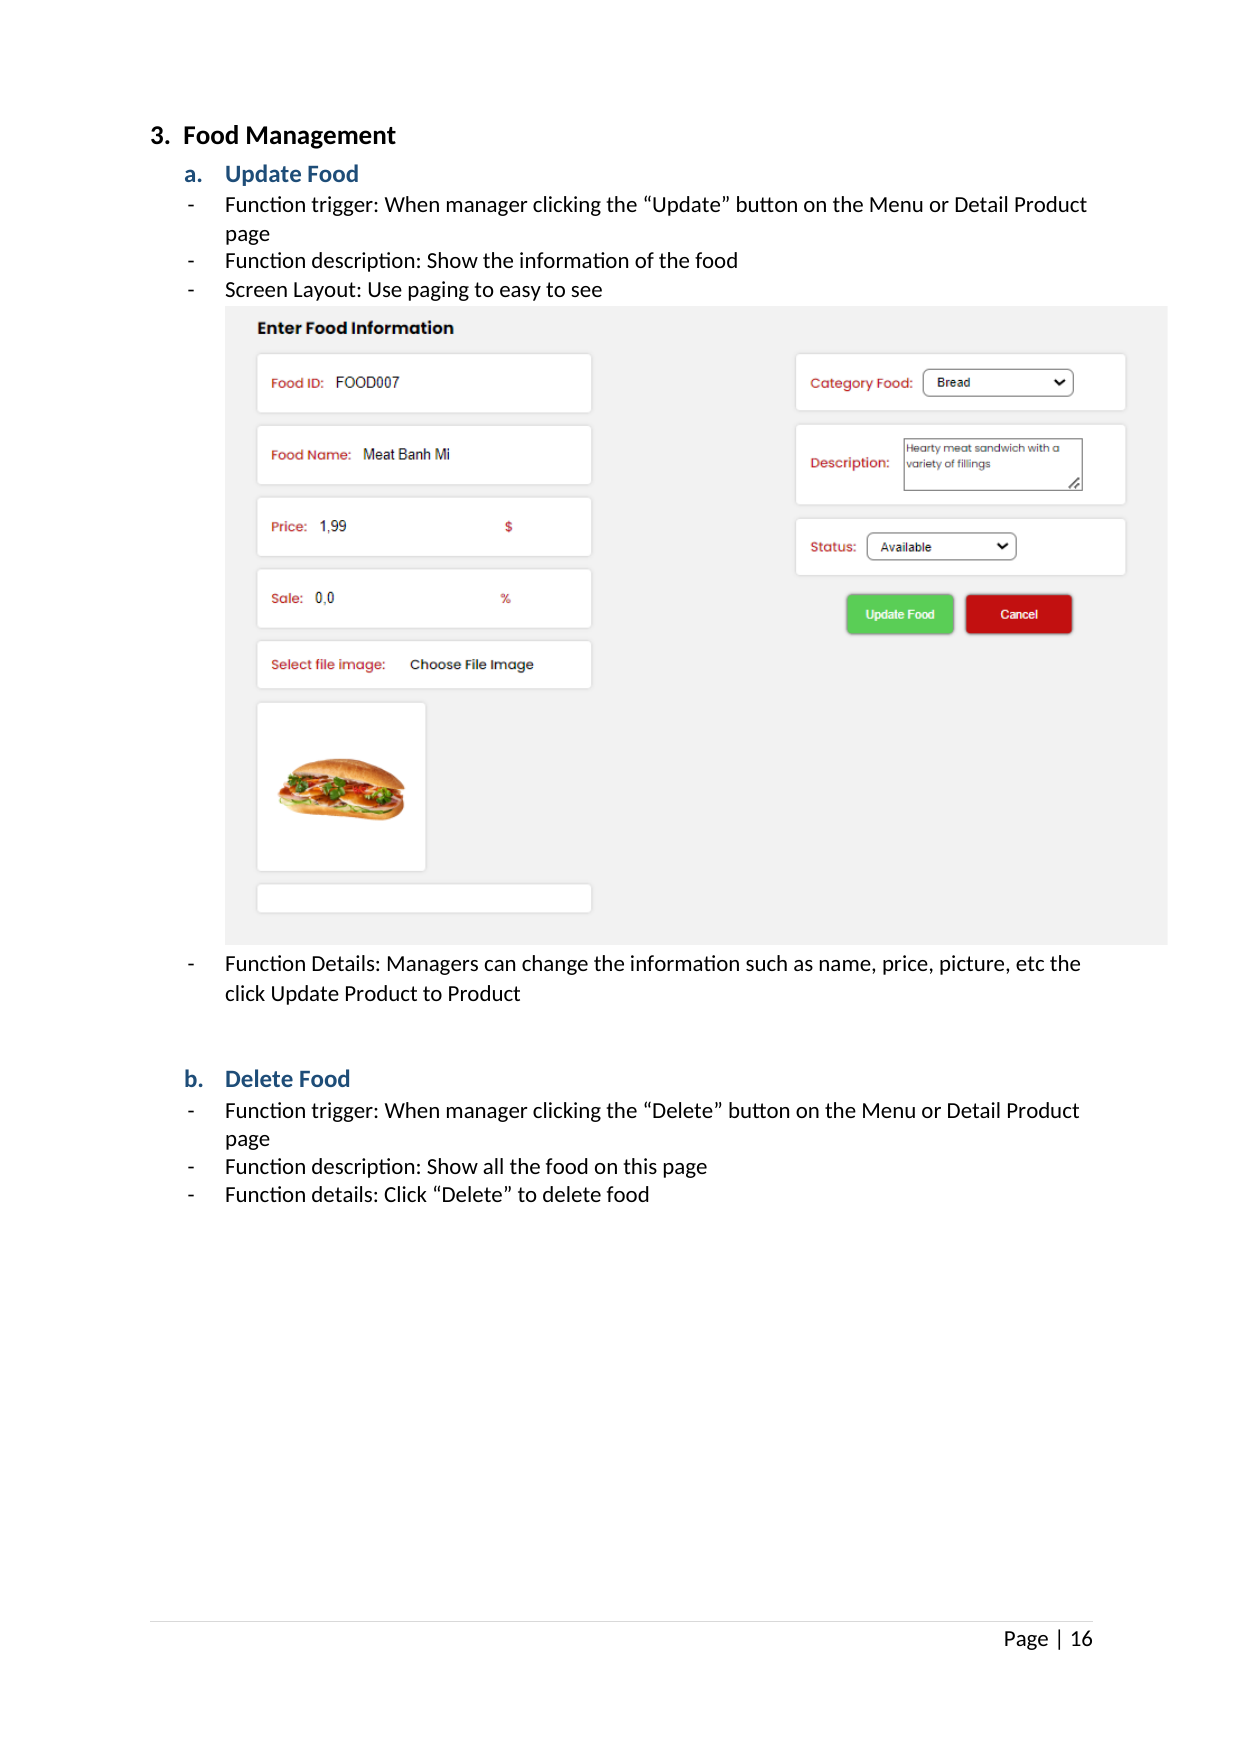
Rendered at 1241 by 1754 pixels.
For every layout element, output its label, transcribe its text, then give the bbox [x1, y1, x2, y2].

picture [225, 306, 1168, 945]
list Function trigger: When manager clicking the “Update” button on the Menu or Detail Product page [187, 191, 1093, 247]
list Screen Layout: Use paging to easy to see [187, 275, 1093, 303]
list Function description: Show the information of the food [187, 247, 1093, 275]
list Function trigger: When manager clicking the “Delete” button on the Menu or Detail Product page [187, 1096, 1093, 1152]
list Function Details: Managers can change the information such as name, price, picture, etc the click Update Product to Product [187, 949, 1093, 1007]
list Function description: Show all the food on this page [187, 1152, 1093, 1180]
subtitle 3. Food Management [150, 118, 1093, 151]
subtitle b. Delete Food [150, 1063, 1093, 1094]
subtitle a. Update Food [150, 158, 1093, 188]
list Function details: Click “Delete” to delete food [187, 1180, 1093, 1208]
